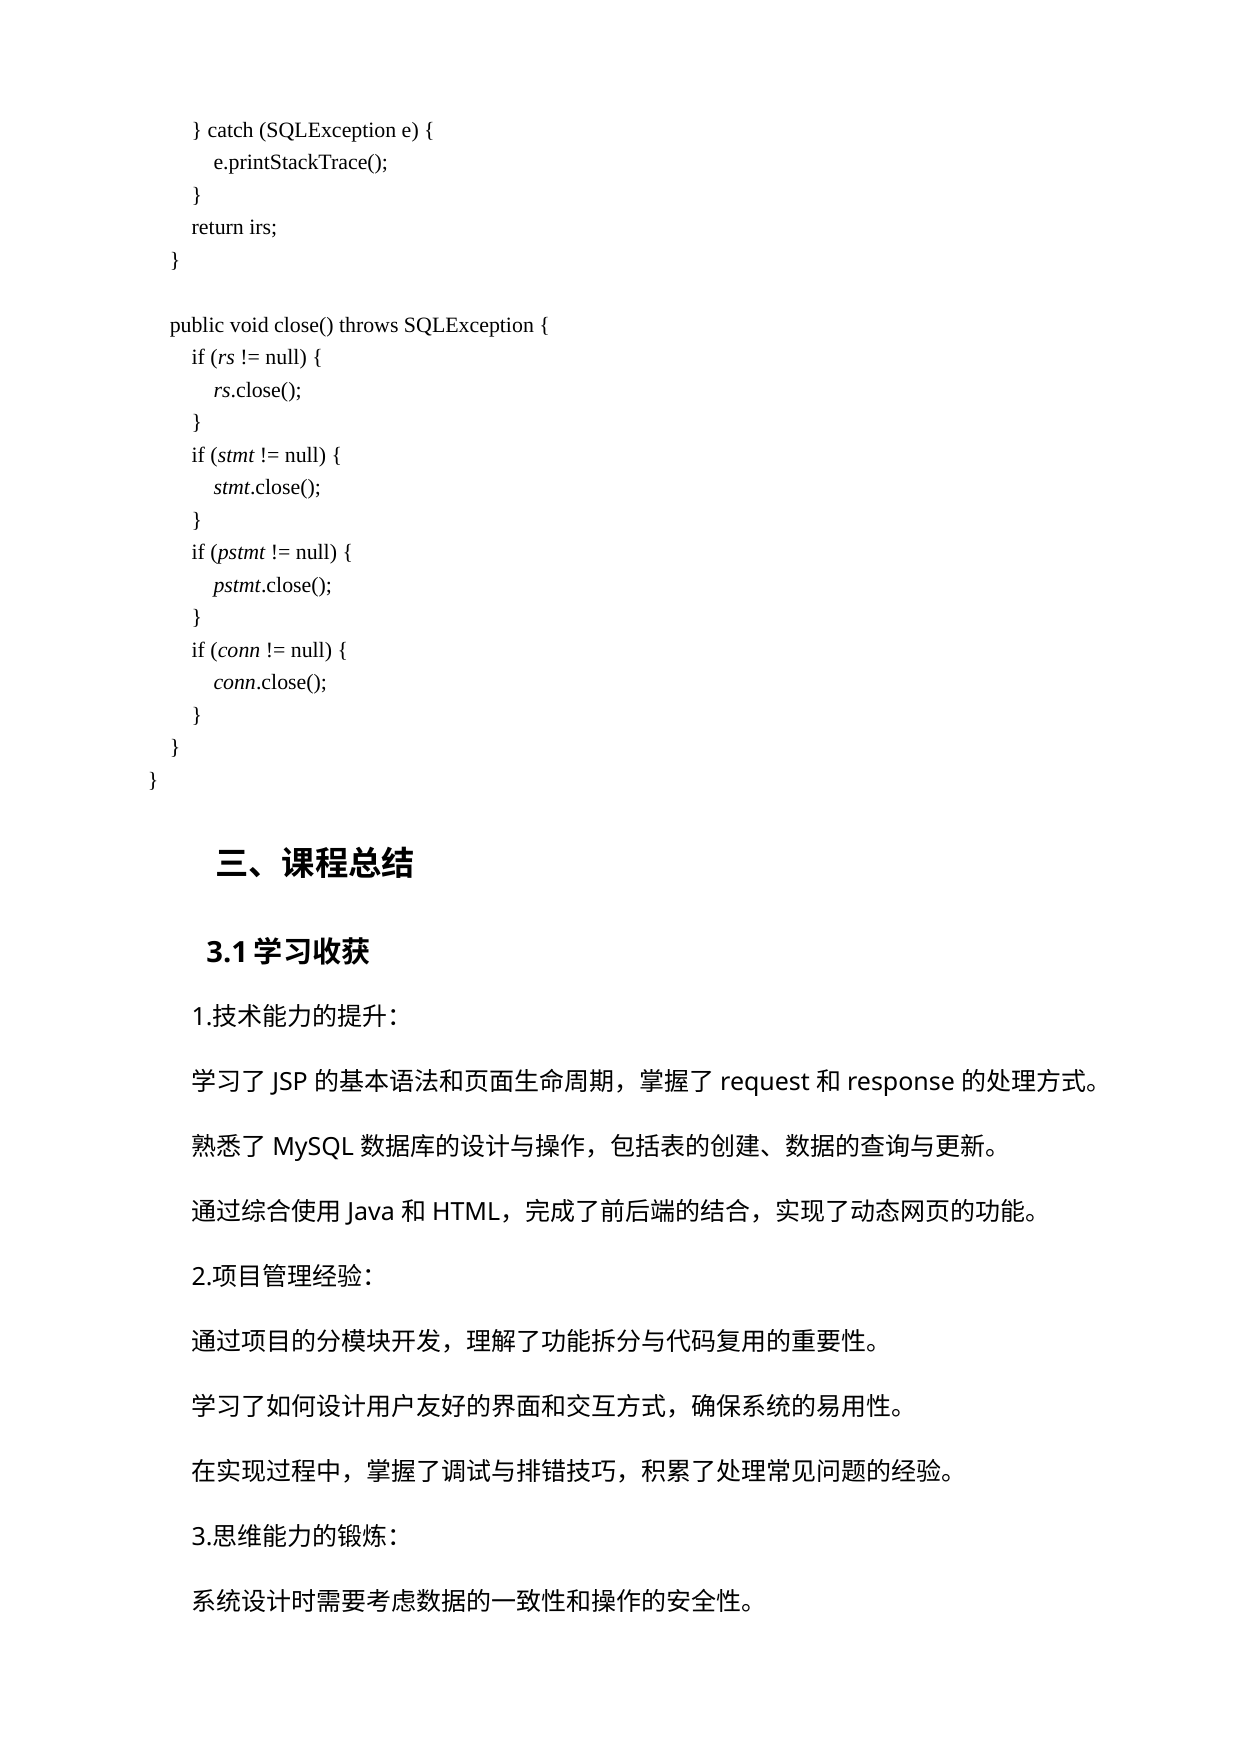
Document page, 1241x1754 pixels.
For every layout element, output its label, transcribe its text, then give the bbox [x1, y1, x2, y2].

text 学习了如何设计用户友好的界面和交互方式，确保系统的易用性。 [148, 1372, 1092, 1437]
text 2.项目管理经验： [148, 1242, 1092, 1307]
text 三、课程总结 [148, 828, 1092, 893]
text 学习了 JSP 的基本语法和页面生命周期，掌握了 request 和 response 的处理方式。 [148, 1047, 1092, 1112]
text 通过综合使用 Java 和 HTML，完成了前后端的结合，实现了动态网页的功能。 [148, 1177, 1092, 1242]
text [148, 113, 1092, 796]
text 熟悉了 MySQL 数据库的设计与操作，包括表的创建、数据的查询与更新。 [148, 1112, 1092, 1177]
text 在实现过程中，掌握了调试与排错技巧，积累了处理常见问题的经验。 [148, 1437, 1092, 1502]
text 3.1学习收获 [148, 917, 1092, 982]
text 系统设计时需要考虑数据的一致性和操作的安全性。 [148, 1567, 1092, 1632]
text 1.技术能力的提升： [148, 982, 1092, 1047]
text 3.思维能力的锻炼： [148, 1502, 1092, 1567]
text 通过项目的分模块开发，理解了功能拆分与代码复用的重要性。 [148, 1307, 1092, 1372]
